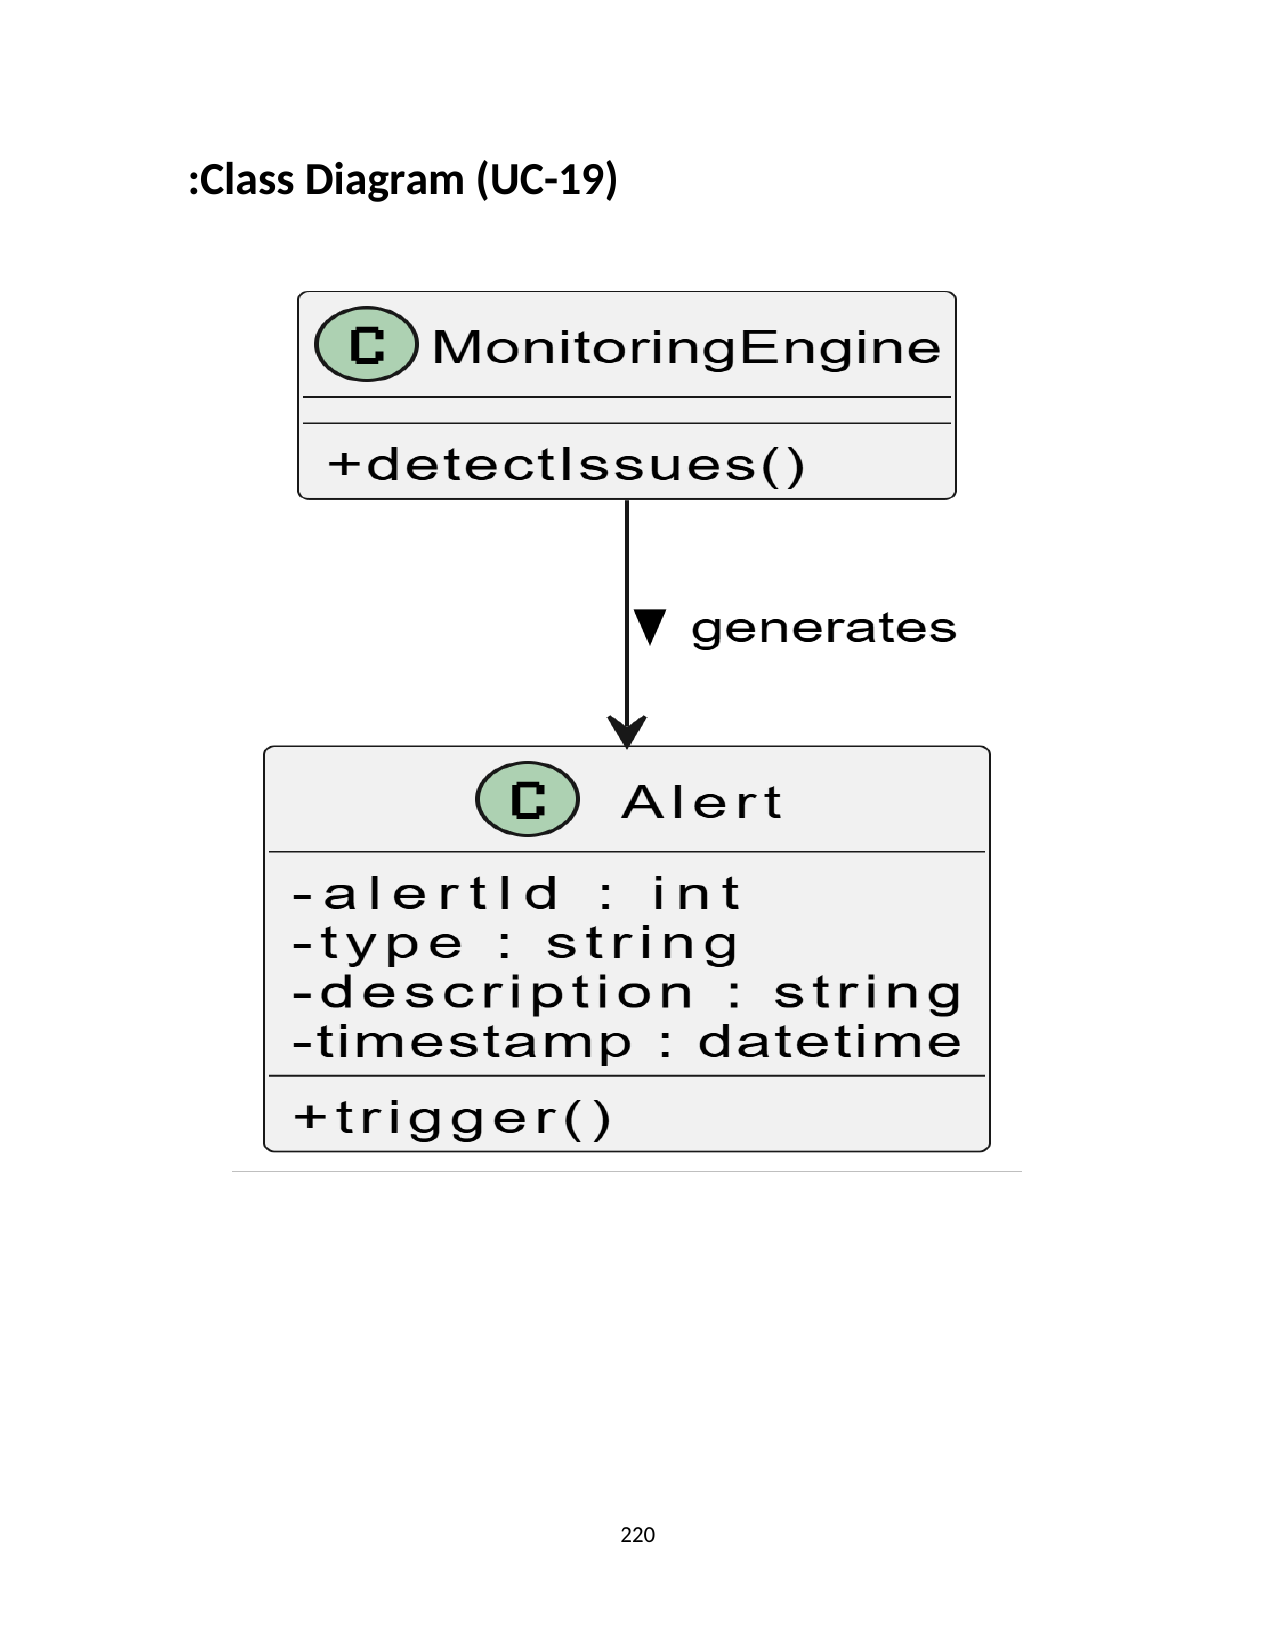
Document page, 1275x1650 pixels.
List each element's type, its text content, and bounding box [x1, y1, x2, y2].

picture [187, 235, 1068, 1204]
text Class Diagram (UC-19): [187, 150, 1087, 206]
